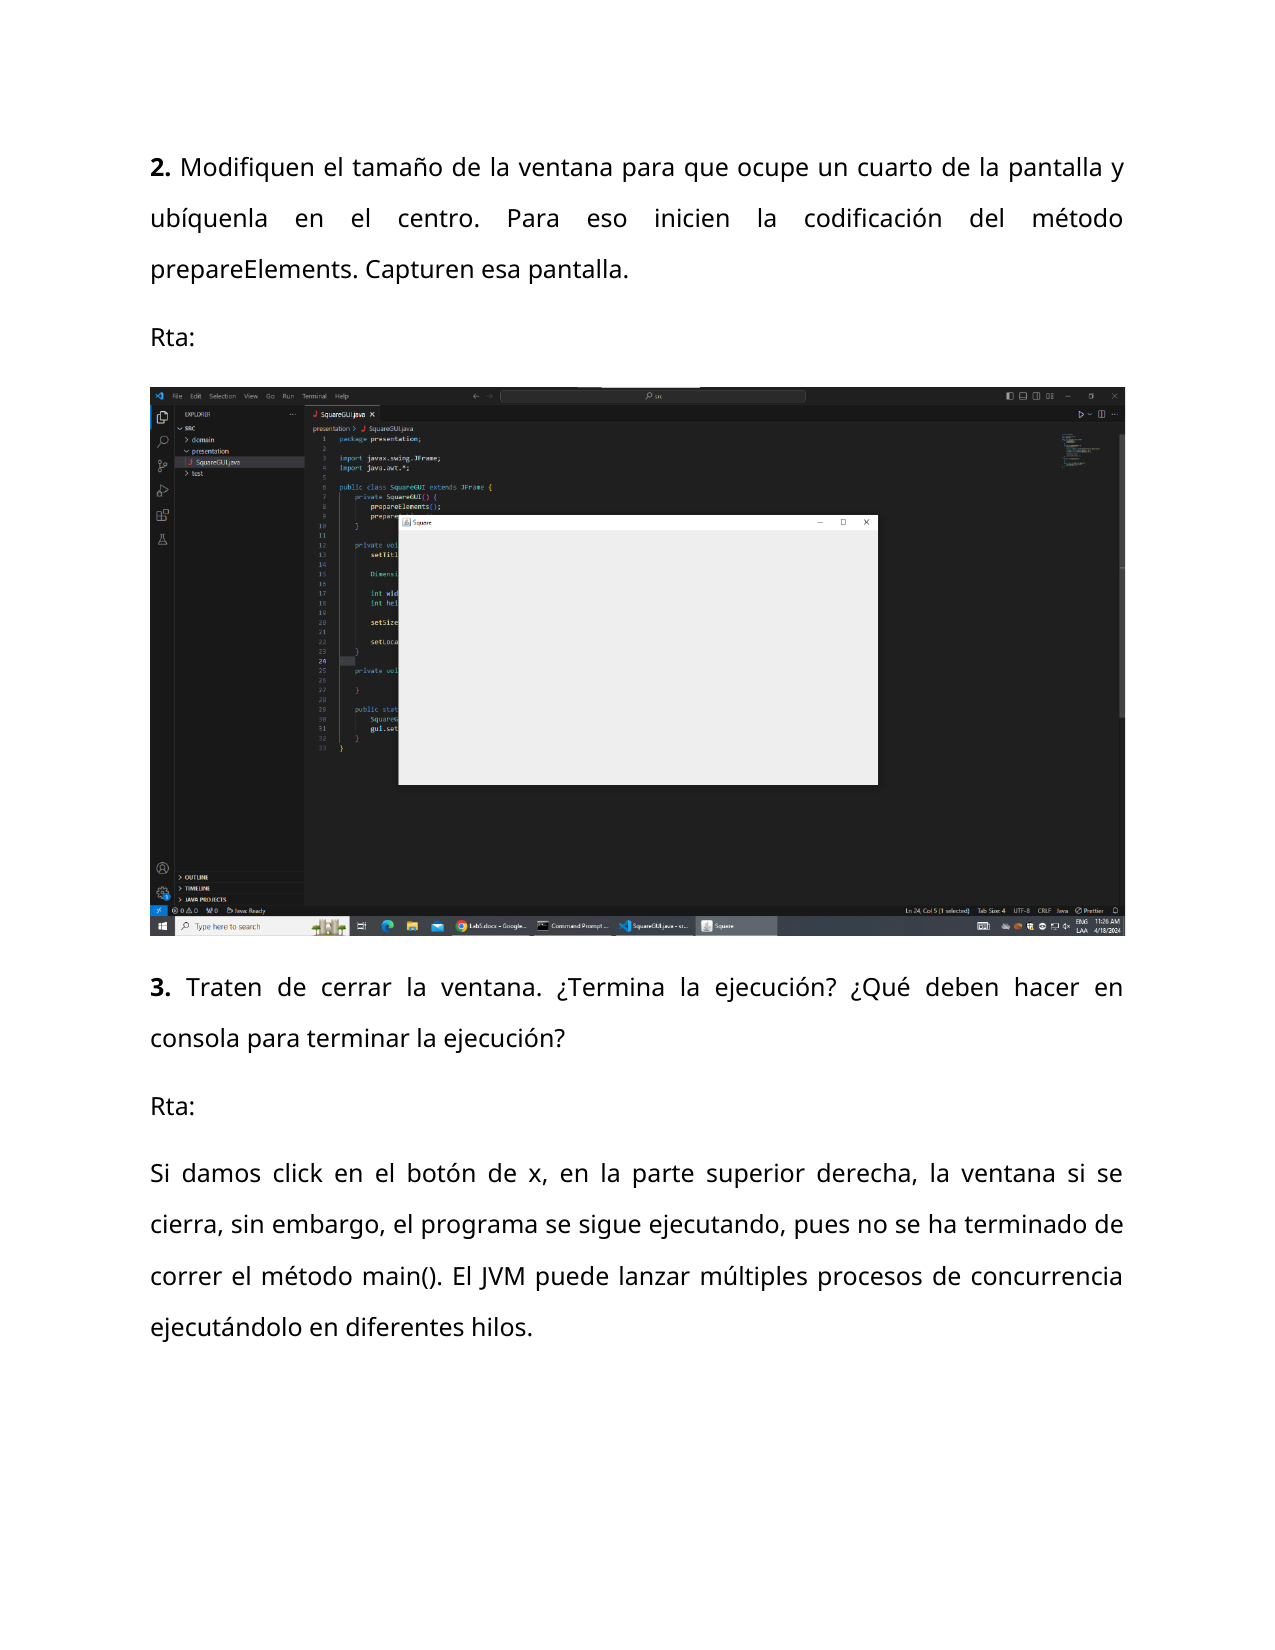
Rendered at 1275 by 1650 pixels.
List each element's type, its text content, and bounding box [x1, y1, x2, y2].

text Rta: [150, 320, 1125, 354]
text Rta: [150, 1088, 1125, 1122]
text 3. Traten de cerrar la ventana. ¿Termina la ejecución? ¿Qué deben hacer en consola para terminar la ejecución? [150, 969, 1125, 1055]
picture [150, 387, 1125, 936]
text Si damos click en el botón de x, en la parte superior derecha, la ventana si se cierra, sin embargo, el programa se sigue ejecutando, pues no se ha terminado de correr el método main(). El JVM puede lanzar múltiples procesos de concurrencia ejecutándolo en diferentes hilos. [150, 1156, 1125, 1343]
text 2. Modifiquen el tamaño de la ventana para que ocupe un cuarto de la pantalla y ubíquenla en el centro. Para eso inicien la codificación del método prepareElements. Capturen esa pantalla. [150, 150, 1125, 286]
